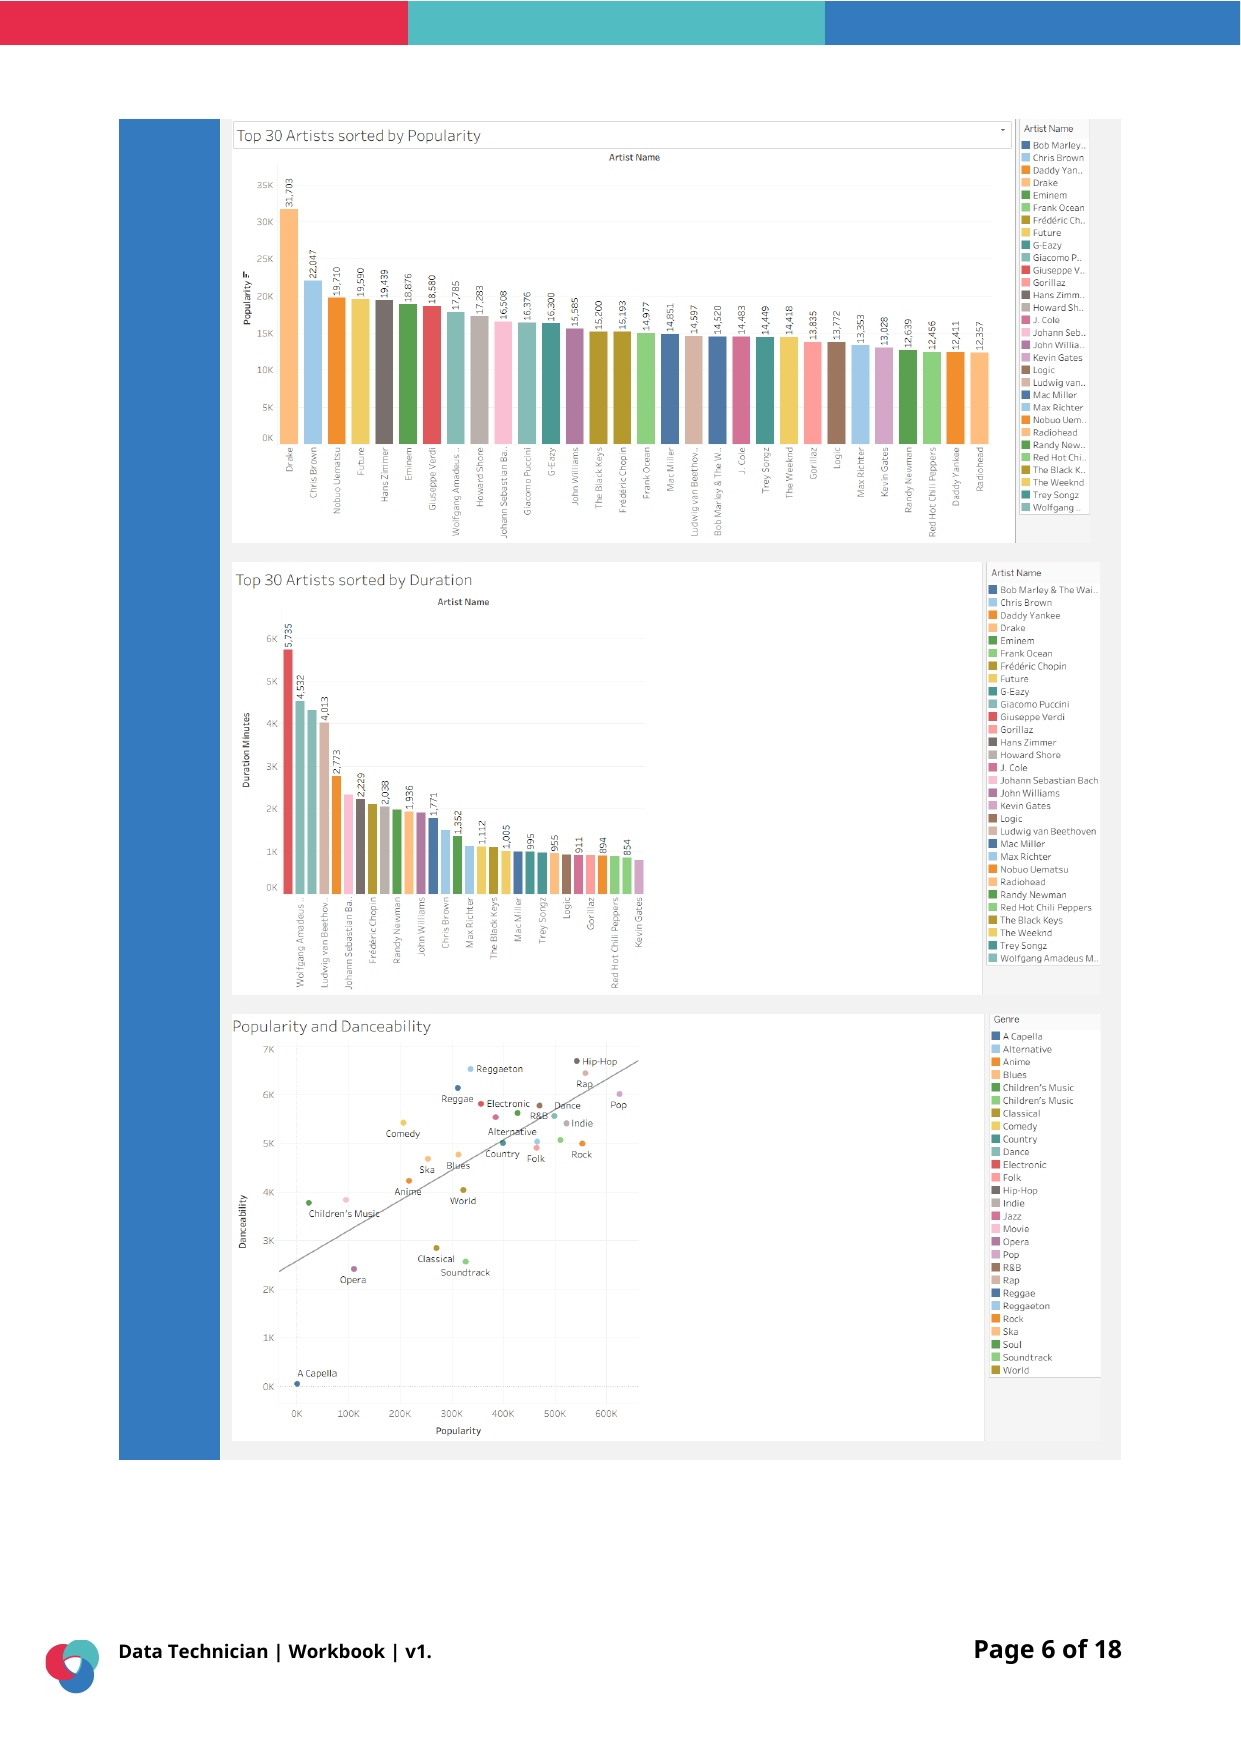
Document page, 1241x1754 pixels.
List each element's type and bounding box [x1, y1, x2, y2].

picture [232, 1014, 1101, 1441]
table_header [119, 119, 220, 1460]
table_header [221, 119, 1121, 1460]
picture [45, 1640, 100, 1694]
picture [232, 119, 1091, 543]
picture [232, 562, 1100, 995]
